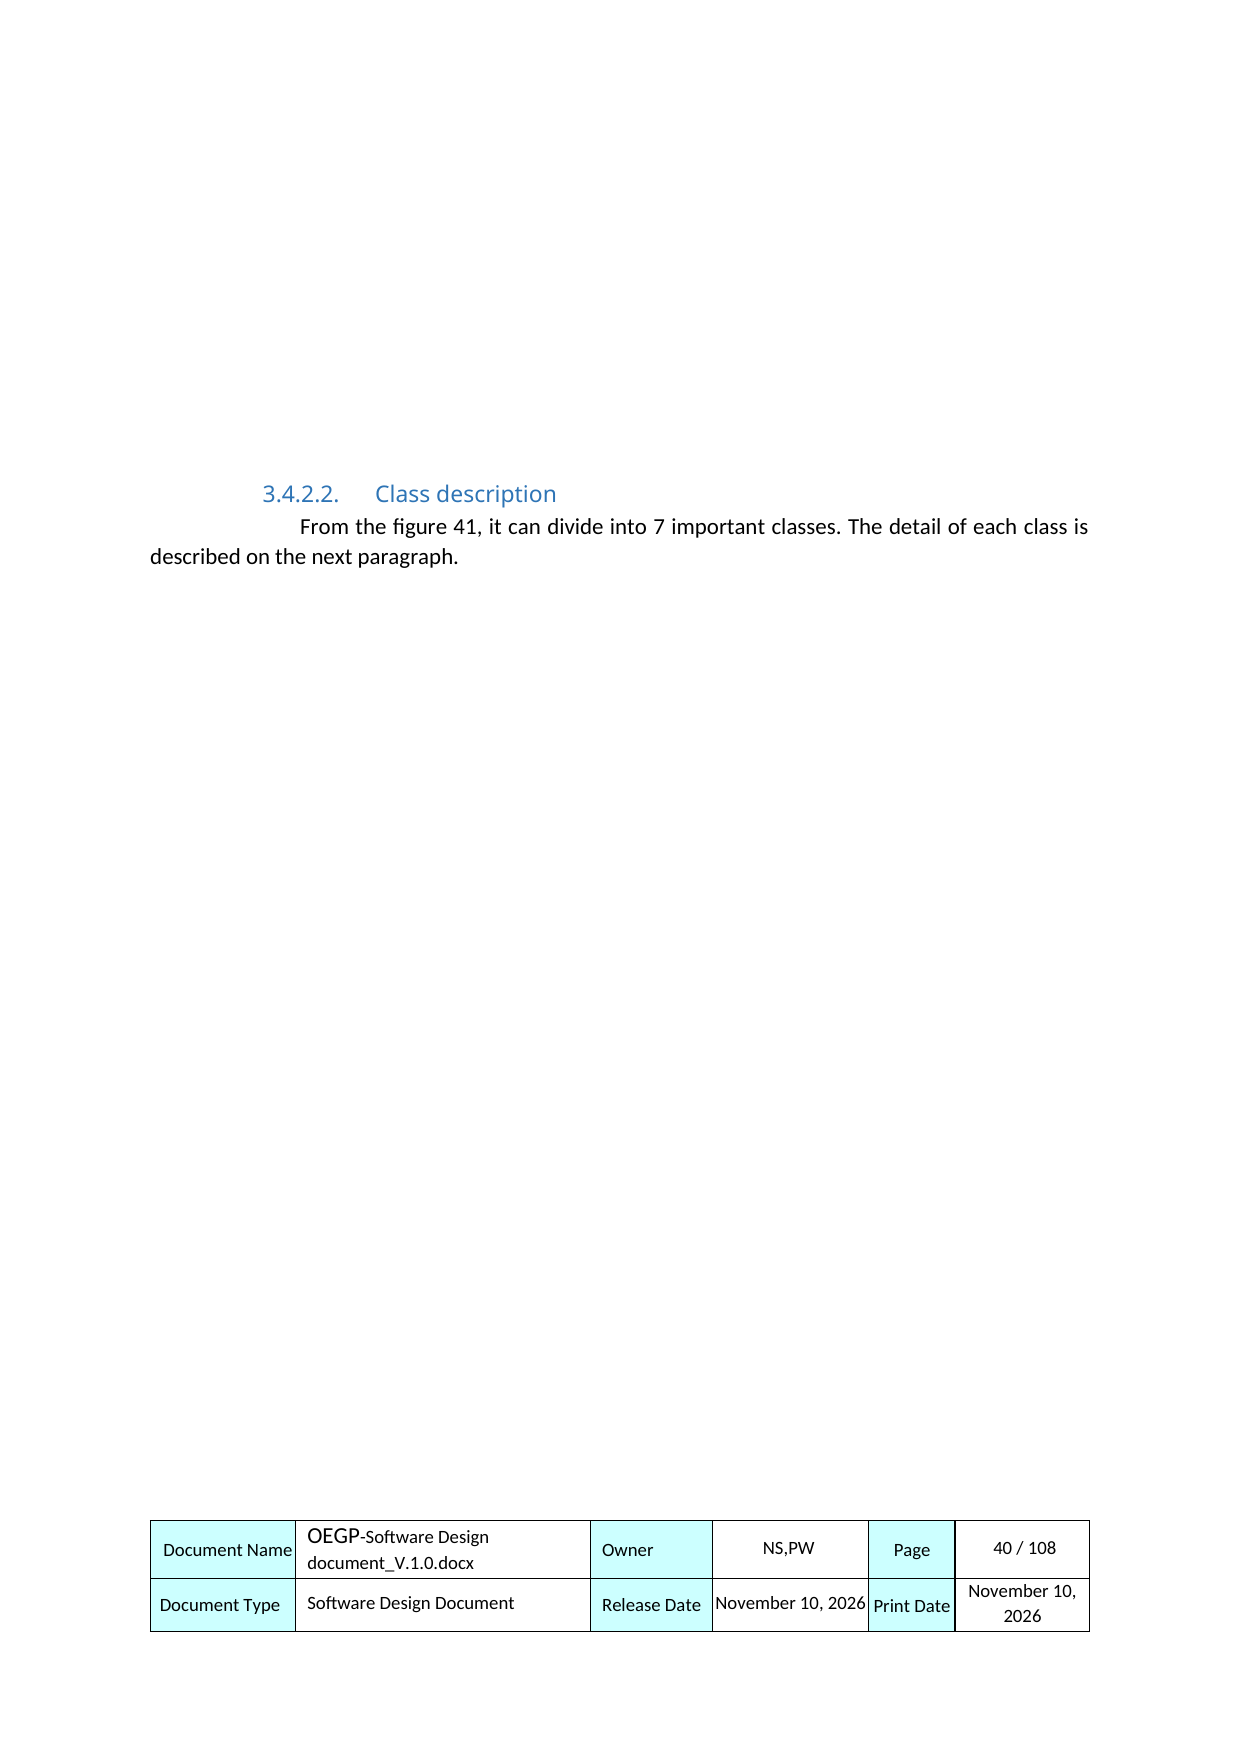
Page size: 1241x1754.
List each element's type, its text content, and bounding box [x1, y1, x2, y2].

subtitle Class description [262, 478, 1090, 509]
text From the figure 41, it can divide into 7 important classes. The detail of each class is described on the next paragraph. [150, 512, 1090, 570]
